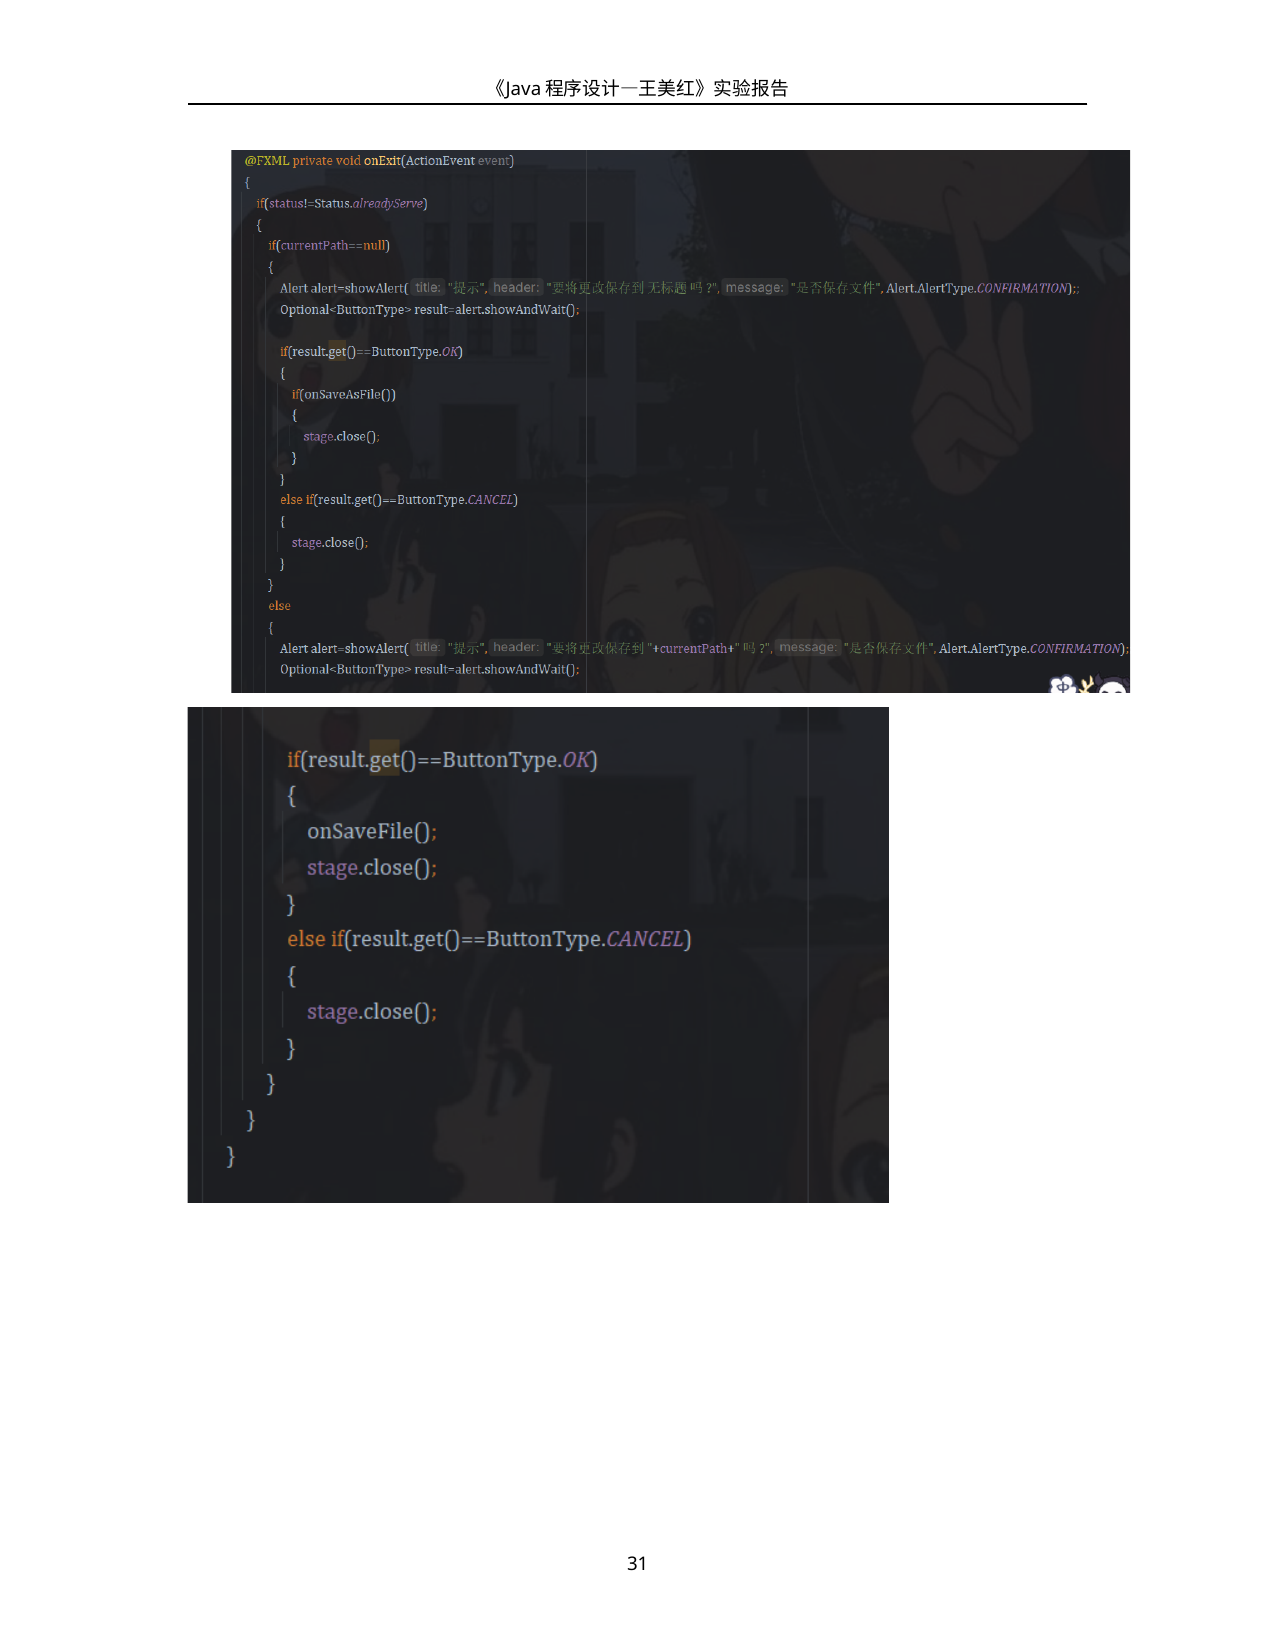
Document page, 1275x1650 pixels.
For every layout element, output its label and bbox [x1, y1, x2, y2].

picture [231, 150, 1130, 693]
picture [187, 707, 889, 1203]
